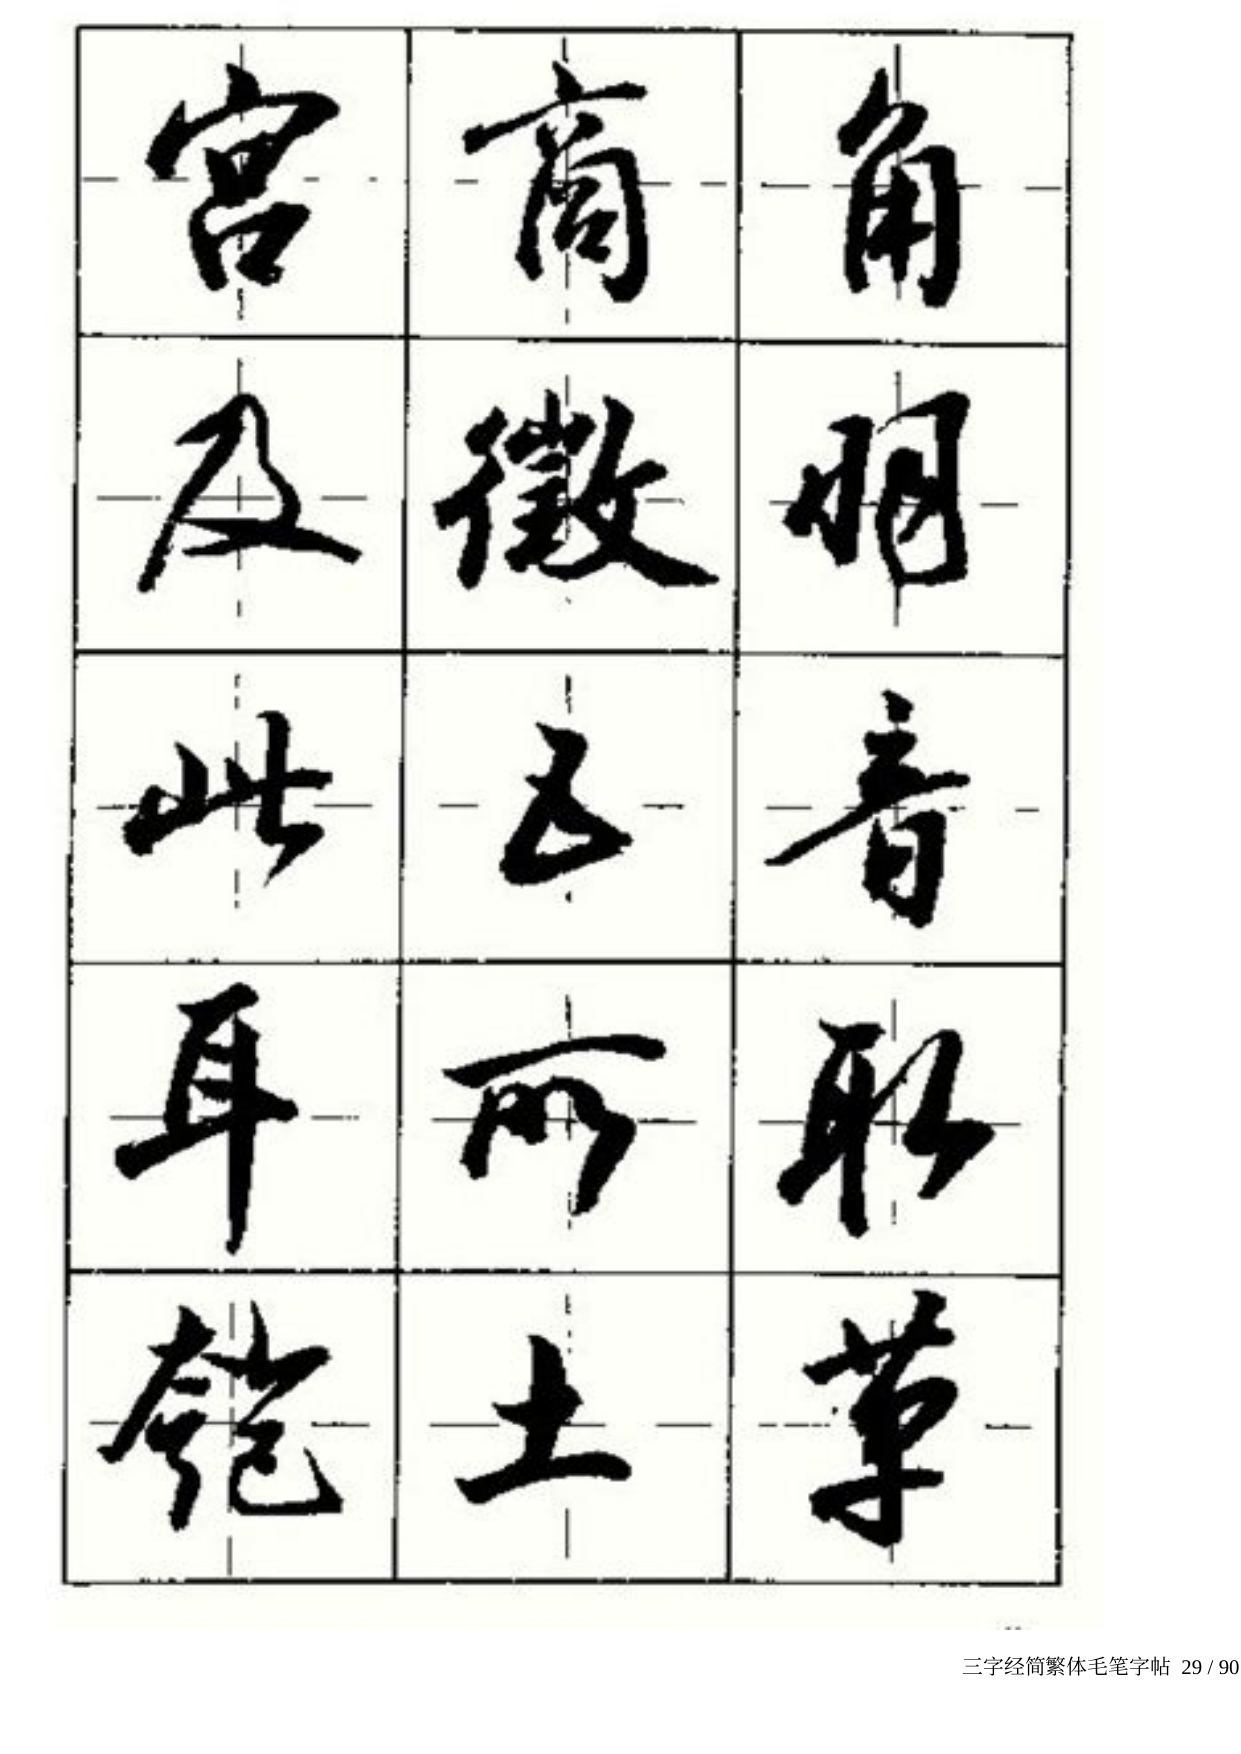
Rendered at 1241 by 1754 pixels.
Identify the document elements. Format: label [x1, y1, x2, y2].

picture [45, 1, 1195, 1630]
